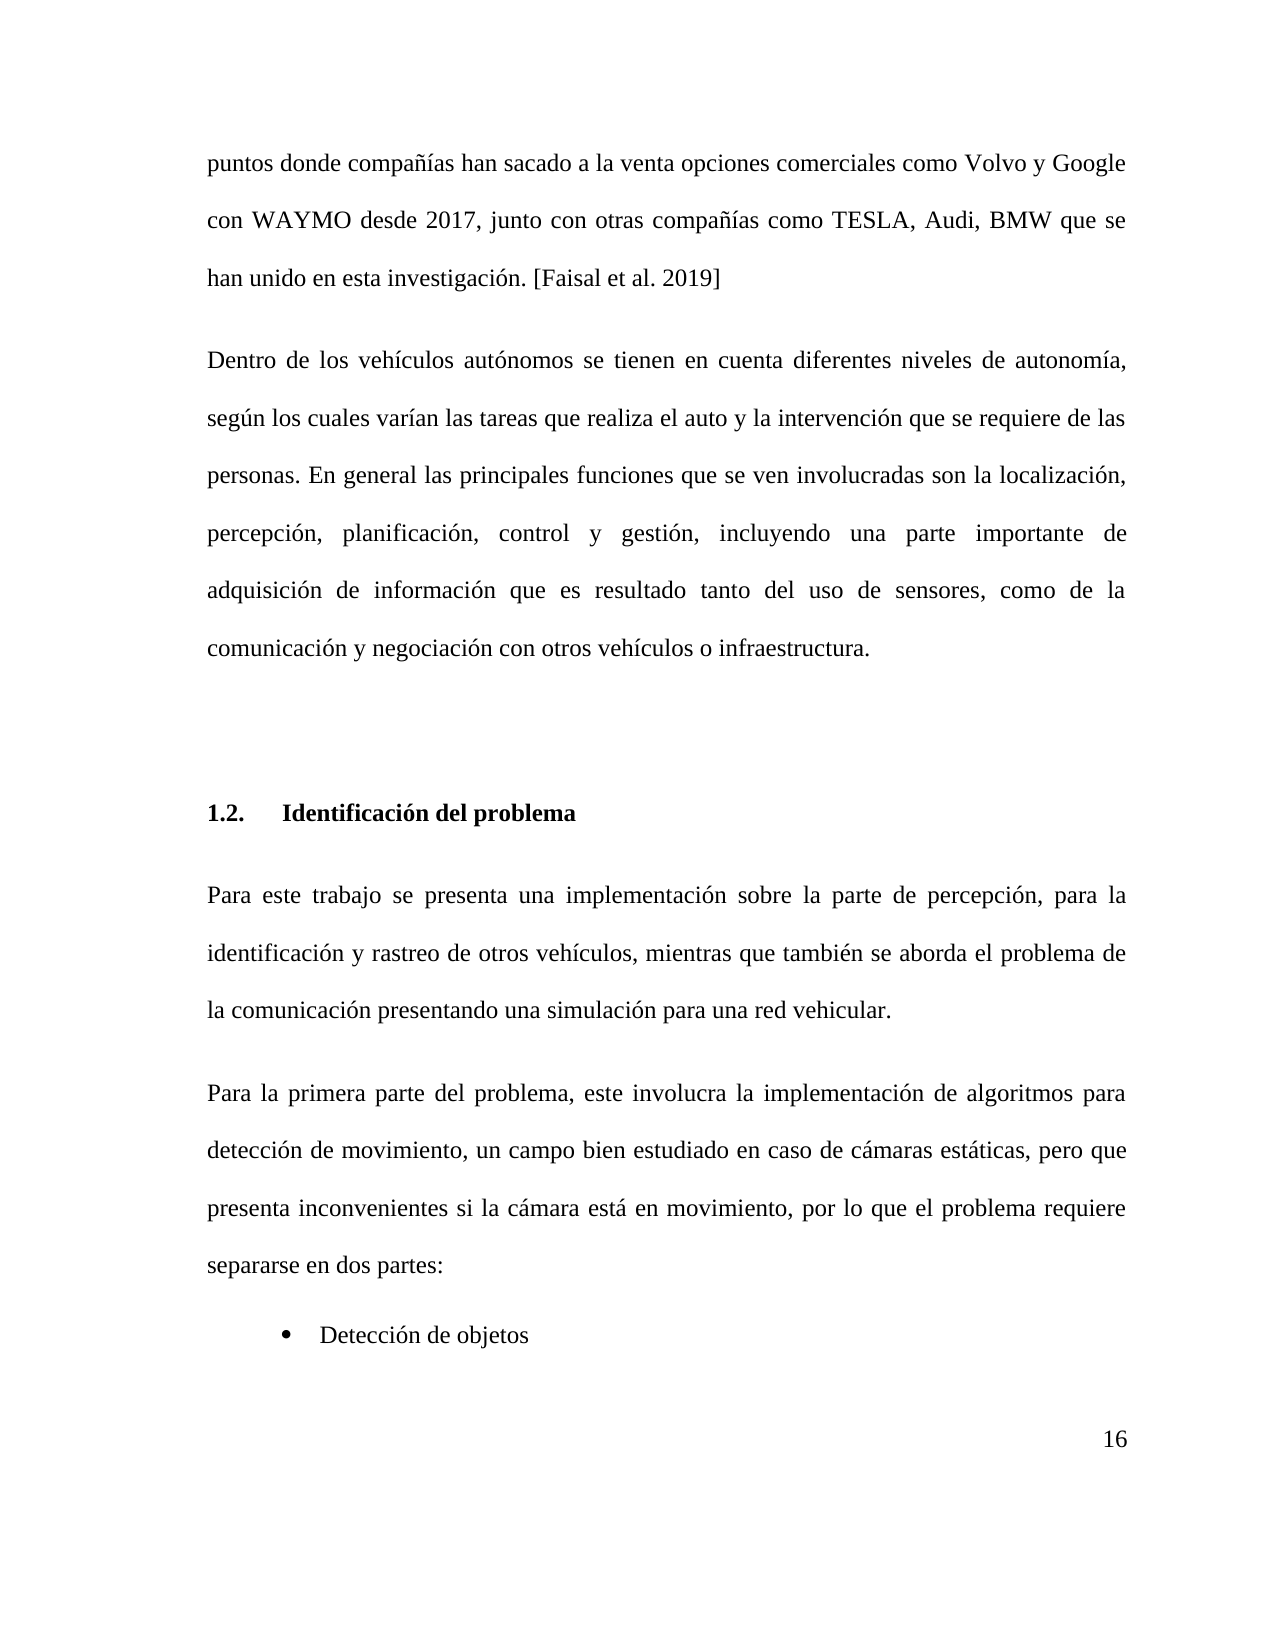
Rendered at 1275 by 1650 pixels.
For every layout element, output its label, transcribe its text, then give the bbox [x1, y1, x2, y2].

list Detección de objetos [282, 1320, 1127, 1349]
text Dentro de los vehículos autónomos se tienen en cuenta diferentes niveles de autonomía, según los cuales varían las tareas que realiza el auto y la intervención que se requiere de las personas. En general las principales funciones que se ven involucradas son la localización, percepción, planificación, control y gestión, incluyendo una parte importante de adquisición de información que es resultado tanto del uso de sensores, como de la comunicación y negociación con otros vehículos o infraestructura. [207, 345, 1127, 661]
text Para la primera parte del problema, este involucra la implementación de algoritmos para detección de movimiento, un campo bien estudiado en caso de cámaras estáticas, pero que presenta inconvenientes si la cámara está en movimiento, por lo que el problema requiere separarse en dos partes: [207, 1078, 1127, 1279]
subtitle Identificación del problema [207, 798, 1127, 826]
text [207, 148, 1127, 291]
text Para este trabajo se presenta una implementación sobre la parte de percepción, para la identificación y rastreo de otros vehículos, mientras que también se aborda el problema de la comunicación presentando una simulación para una red vehicular. [207, 880, 1127, 1024]
